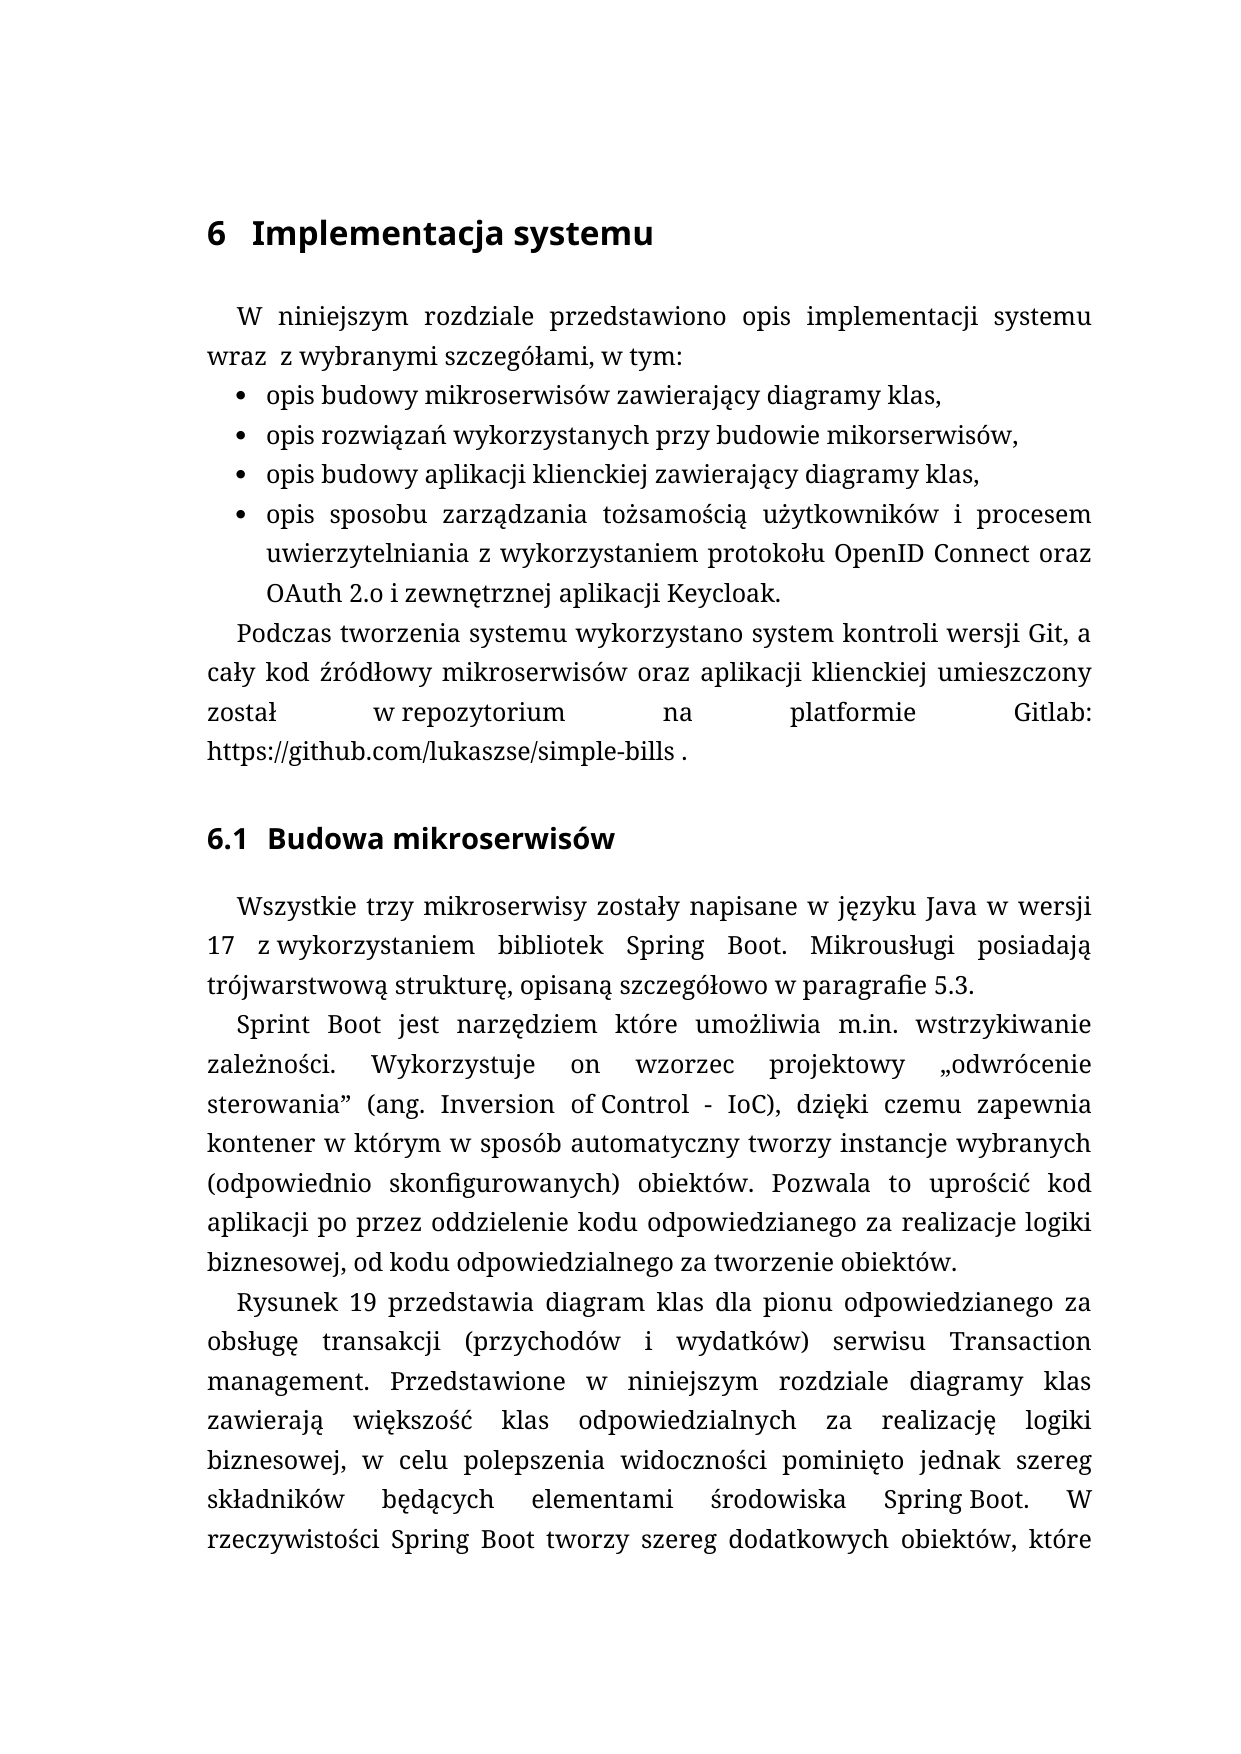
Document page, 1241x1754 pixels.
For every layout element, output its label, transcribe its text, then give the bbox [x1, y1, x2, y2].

text Podczas tworzenia systemu wykorzystano system kontroli wersji Git, a cały kod źródłowy mikroserwisów oraz aplikacji klienckiej umieszczony został w repozytorium na platformie Gitlab: https://github.com/lukaszse/simple-bills . [207, 610, 1092, 768]
list opis budowy mikroserwisów zawierający diagramy klas, [236, 372, 1092, 412]
list opis rozwiązań wykorzystanych przy budowie mikorserwisów, [236, 412, 1092, 451]
text Wszystkie trzy mikroserwisy zostały napisane w języku Java w wersji 17 z wykorzystaniem bibliotek Spring Boot. Mikrousługi posiadają trójwarstwową strukturę, opisaną szczegółowo w paragrafie 5.3. [207, 883, 1092, 1002]
subtitle Implementacja systemu [207, 210, 1092, 256]
subtitle Budowa mikroserwisów [207, 818, 1092, 858]
list opis sposobu zarządzania tożsamością użytkowników i procesem uwierzytelniania z wykorzystaniem protokołu OpenID Connect oraz OAuth 2.o i zewnętrznej aplikacji Keycloak. [236, 491, 1092, 610]
text W niniejszym rozdziale przedstawiono opis implementacji systemu wraz z wybranymi szczegółami, w tym: [207, 293, 1092, 372]
list opis budowy aplikacji klienckiej zawierający diagramy klas, [236, 451, 1092, 491]
text Sprint Boot jest narzędziem które umożliwia m.in. wstrzykiwanie zależności. Wykorzystuje on wzorzec projektowy „odwrócenie sterowania” (ang. Inversion of Control - IoC), dzięki czemu zapewnia kontener w którym w sposób automatyczny tworzy instancje wybranych (odpowiednio skonfigurowanych) obiektów. Pozwala to uprościć kod aplikacji po przez oddzielenie kodu odpowiedzianego za realizacje logiki biznesowej, od kodu odpowiedzialnego za tworzenie obiektów. [207, 1002, 1092, 1279]
